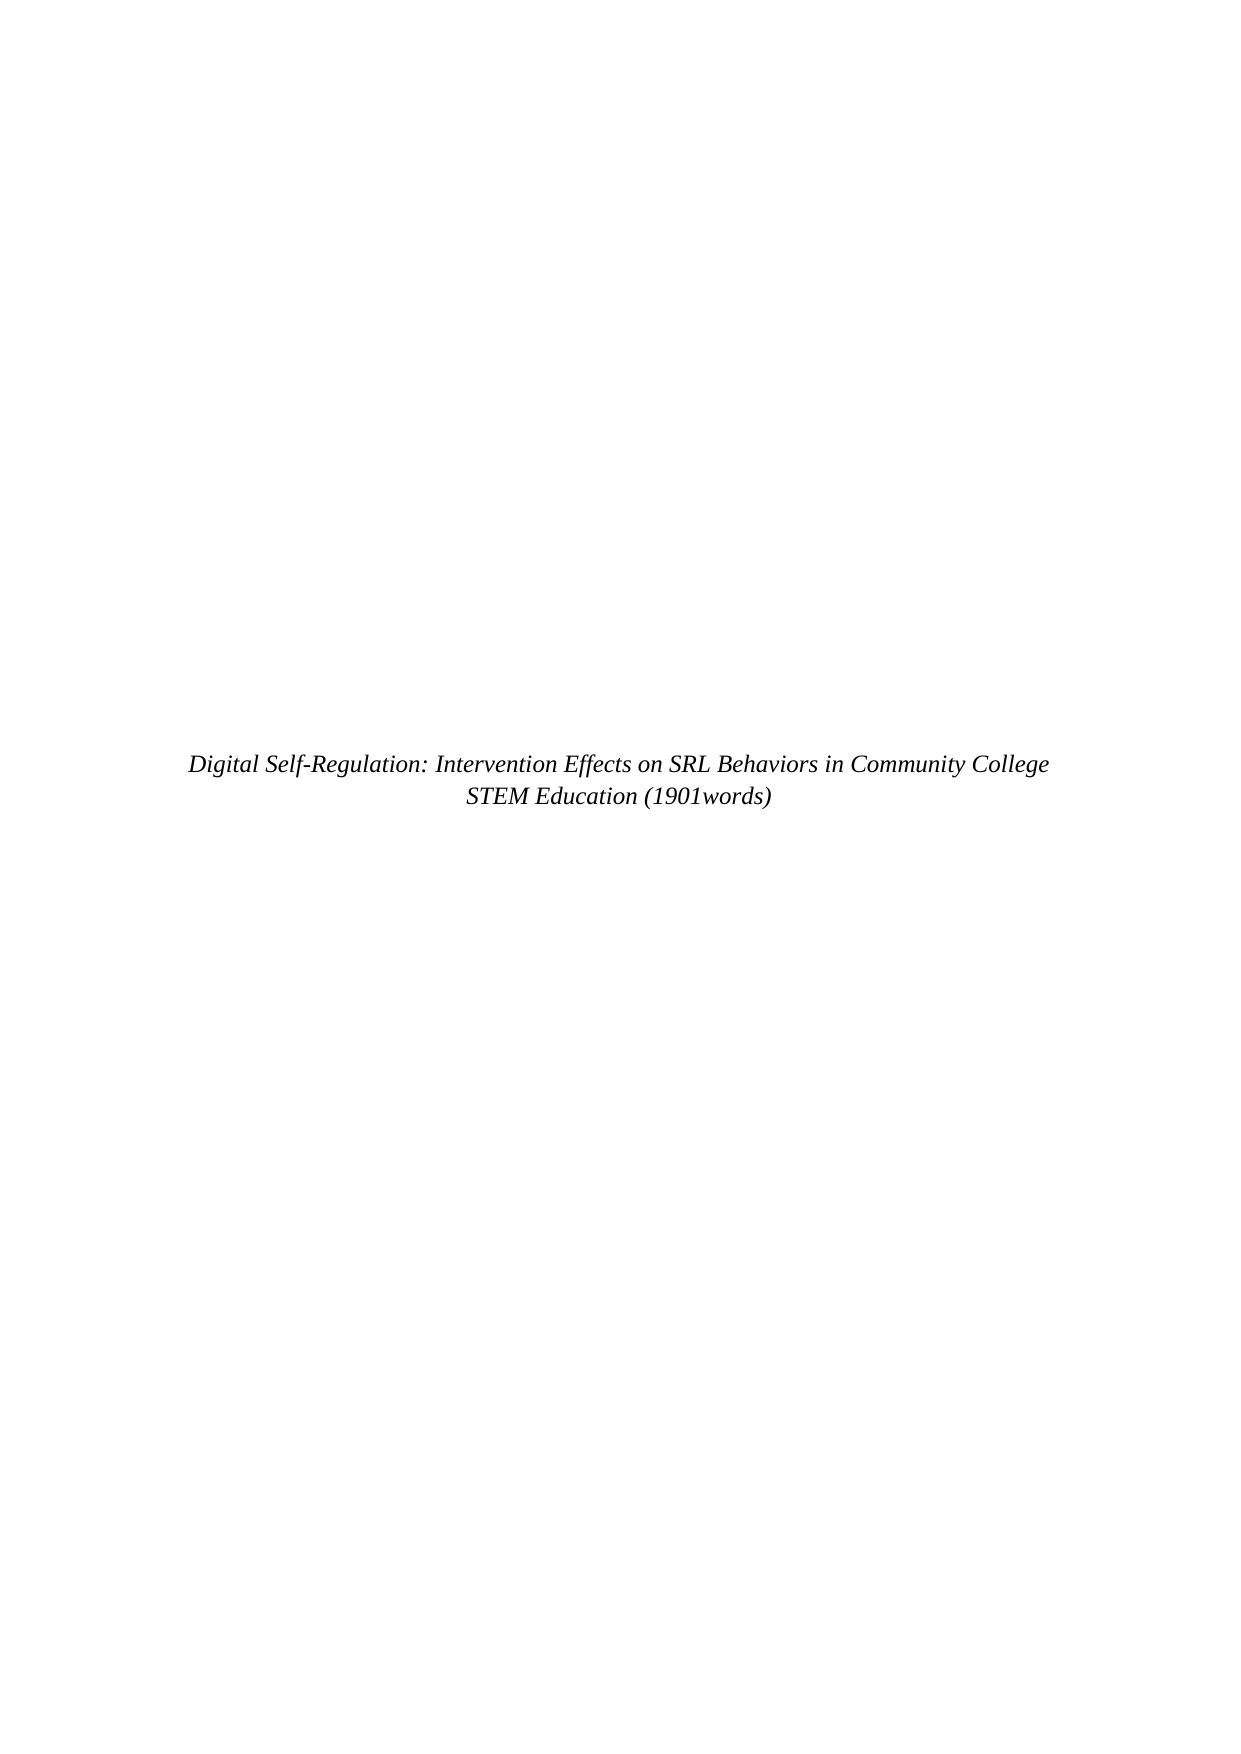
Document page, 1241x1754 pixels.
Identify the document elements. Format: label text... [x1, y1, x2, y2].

text Digital Self-Regulation: Intervention Effects on SRL Behaviors in Community College STEM Education (1901words) [187, 747, 1053, 812]
